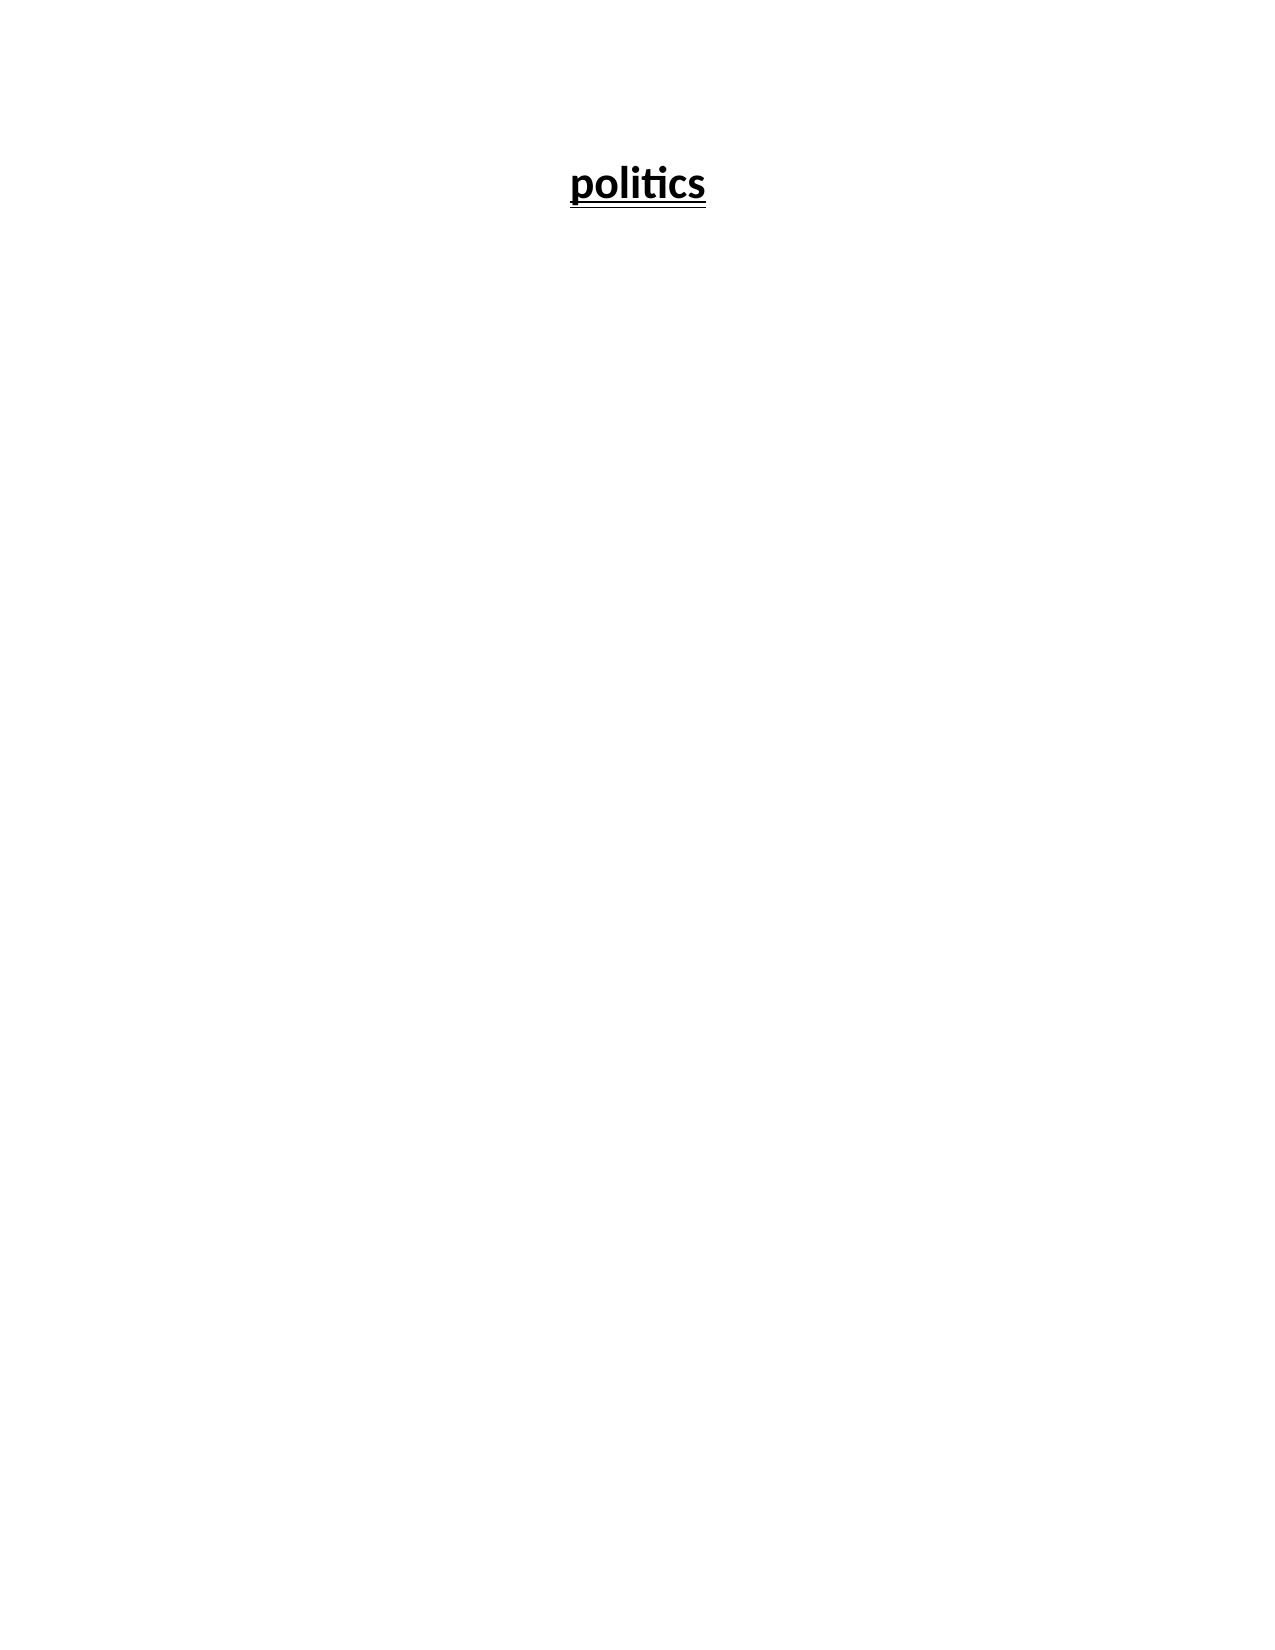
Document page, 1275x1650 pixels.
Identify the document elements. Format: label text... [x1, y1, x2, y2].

subtitle politics [187, 154, 1087, 210]
